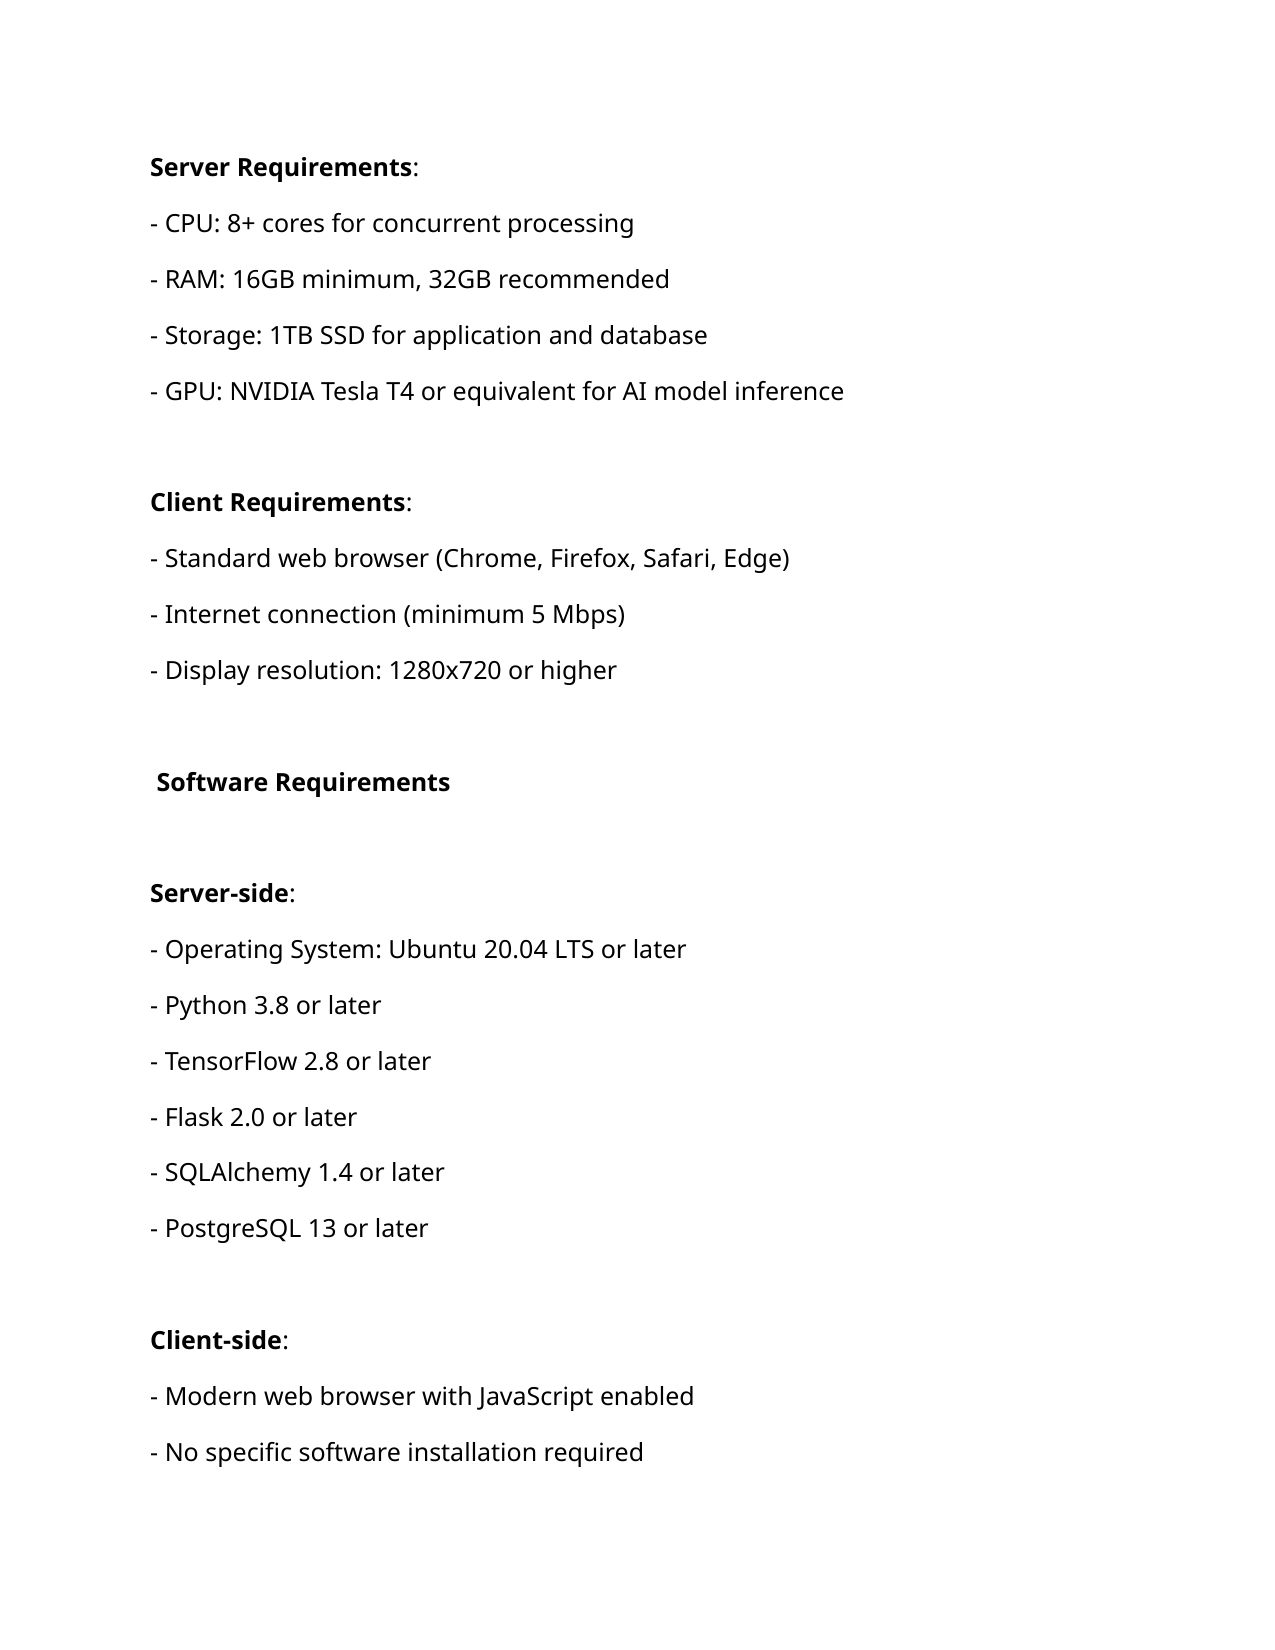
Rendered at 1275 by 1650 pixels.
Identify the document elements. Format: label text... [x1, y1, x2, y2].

text - Python 3.8 or later [150, 987, 1125, 1022]
text Server Requirements: [150, 150, 1125, 184]
text - Standard web browser (Chrome, Firefox, Safari, Edge) [150, 541, 1125, 575]
text - No specific software installation required [150, 1434, 1125, 1468]
text Client Requirements: [150, 485, 1125, 519]
text - RAM: 16GB minimum, 32GB recommended [150, 262, 1125, 296]
text - Internet connection (minimum 5 Mbps) [150, 597, 1125, 631]
text Server-side: [150, 876, 1125, 910]
text - Display resolution: 1280x720 or higher [150, 652, 1125, 687]
text - TensorFlow 2.8 or later [150, 1043, 1125, 1077]
text - PostgreSQL 13 or later [150, 1211, 1125, 1245]
text - Operating System: Ubuntu 20.04 LTS or later [150, 932, 1125, 966]
text - Flask 2.0 or later [150, 1099, 1125, 1133]
text - CPU: 8+ cores for concurrent processing [150, 206, 1125, 240]
text Software Requirements [150, 764, 1125, 798]
text - Modern web browser with JavaScript enabled [150, 1378, 1125, 1412]
text - SQLAlchemy 1.4 or later [150, 1155, 1125, 1189]
text - GPU: NVIDIA Tesla T4 or equivalent for AI model inference [150, 373, 1125, 407]
text - Storage: 1TB SSD for application and database [150, 317, 1125, 352]
text Client-side: [150, 1322, 1125, 1357]
